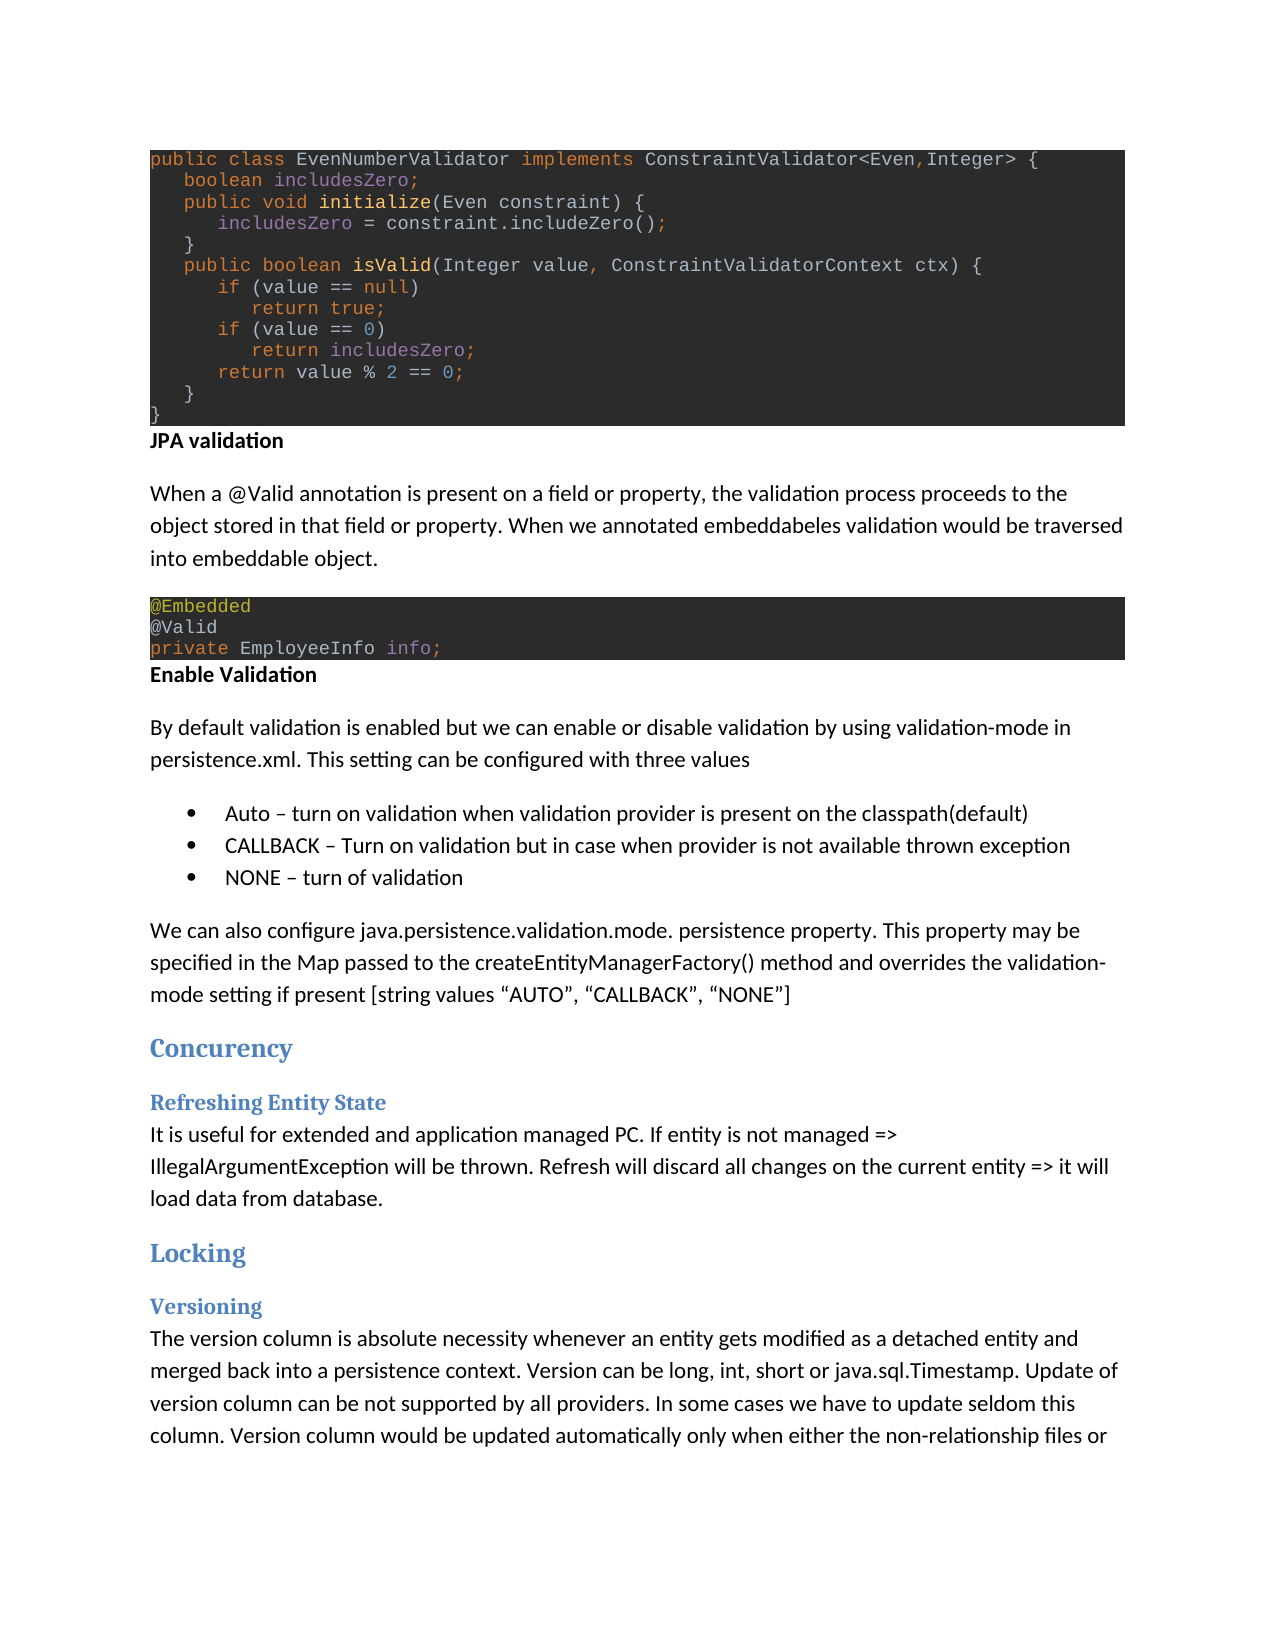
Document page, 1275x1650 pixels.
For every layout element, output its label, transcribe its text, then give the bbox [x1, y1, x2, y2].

text We can also configure java.persistence.validation.mode. persistence property. This property may be specified in the Map passed to the createEntityManagerFactory() method and overrides the validation-mode setting if present [string values “AUTO”, “CALLBACK”, “NONE”] [150, 916, 1125, 1008]
text @Embedded @Valid private EmployeeInfo info; [150, 597, 1125, 660]
subtitle Locking [150, 1238, 1125, 1269]
text By default validation is enabled but we can enable or disable validation by using validation-mode in persistence.xml. This setting can be configured with three values [150, 713, 1125, 774]
text Enable Validation [150, 660, 1125, 688]
list NONE – turn of validation [187, 863, 1125, 891]
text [150, 1324, 1125, 1449]
subtitle Concurency [150, 1033, 1125, 1064]
text public class EvenNumberValidator implements ConstraintValidator<Even,Integer> { boolean includesZero; public void initialize(Even constraint) { includesZero = constraint.includeZero(); } public boolean isValid(Integer value, ConstraintValidatorContext ctx) { if (value == null) return true; if (value == 0) return includesZero; return value % 2 == 0; } } [150, 150, 1125, 426]
list CALLBACK – Turn on validation but in case when provider is not available thrown exception [187, 831, 1125, 859]
subtitle Refreshing Entity State [150, 1090, 1125, 1116]
text JPA validation [150, 426, 1125, 454]
text When a @Valid annotation is present on a field or property, the validation process proceeds to the object stored in that field or property. When we annotated embeddabeles validation would be traversed into embeddable object. [150, 479, 1125, 572]
list Auto – turn on validation when validation provider is present on the classpath(default) [187, 799, 1125, 827]
text It is useful for extended and application managed PC. If entity is not managed => IllegalArgumentException will be thrown. Refresh will discard all changes on the current entity => it will load data from database. [150, 1120, 1125, 1213]
subtitle Versioning [150, 1294, 1125, 1321]
